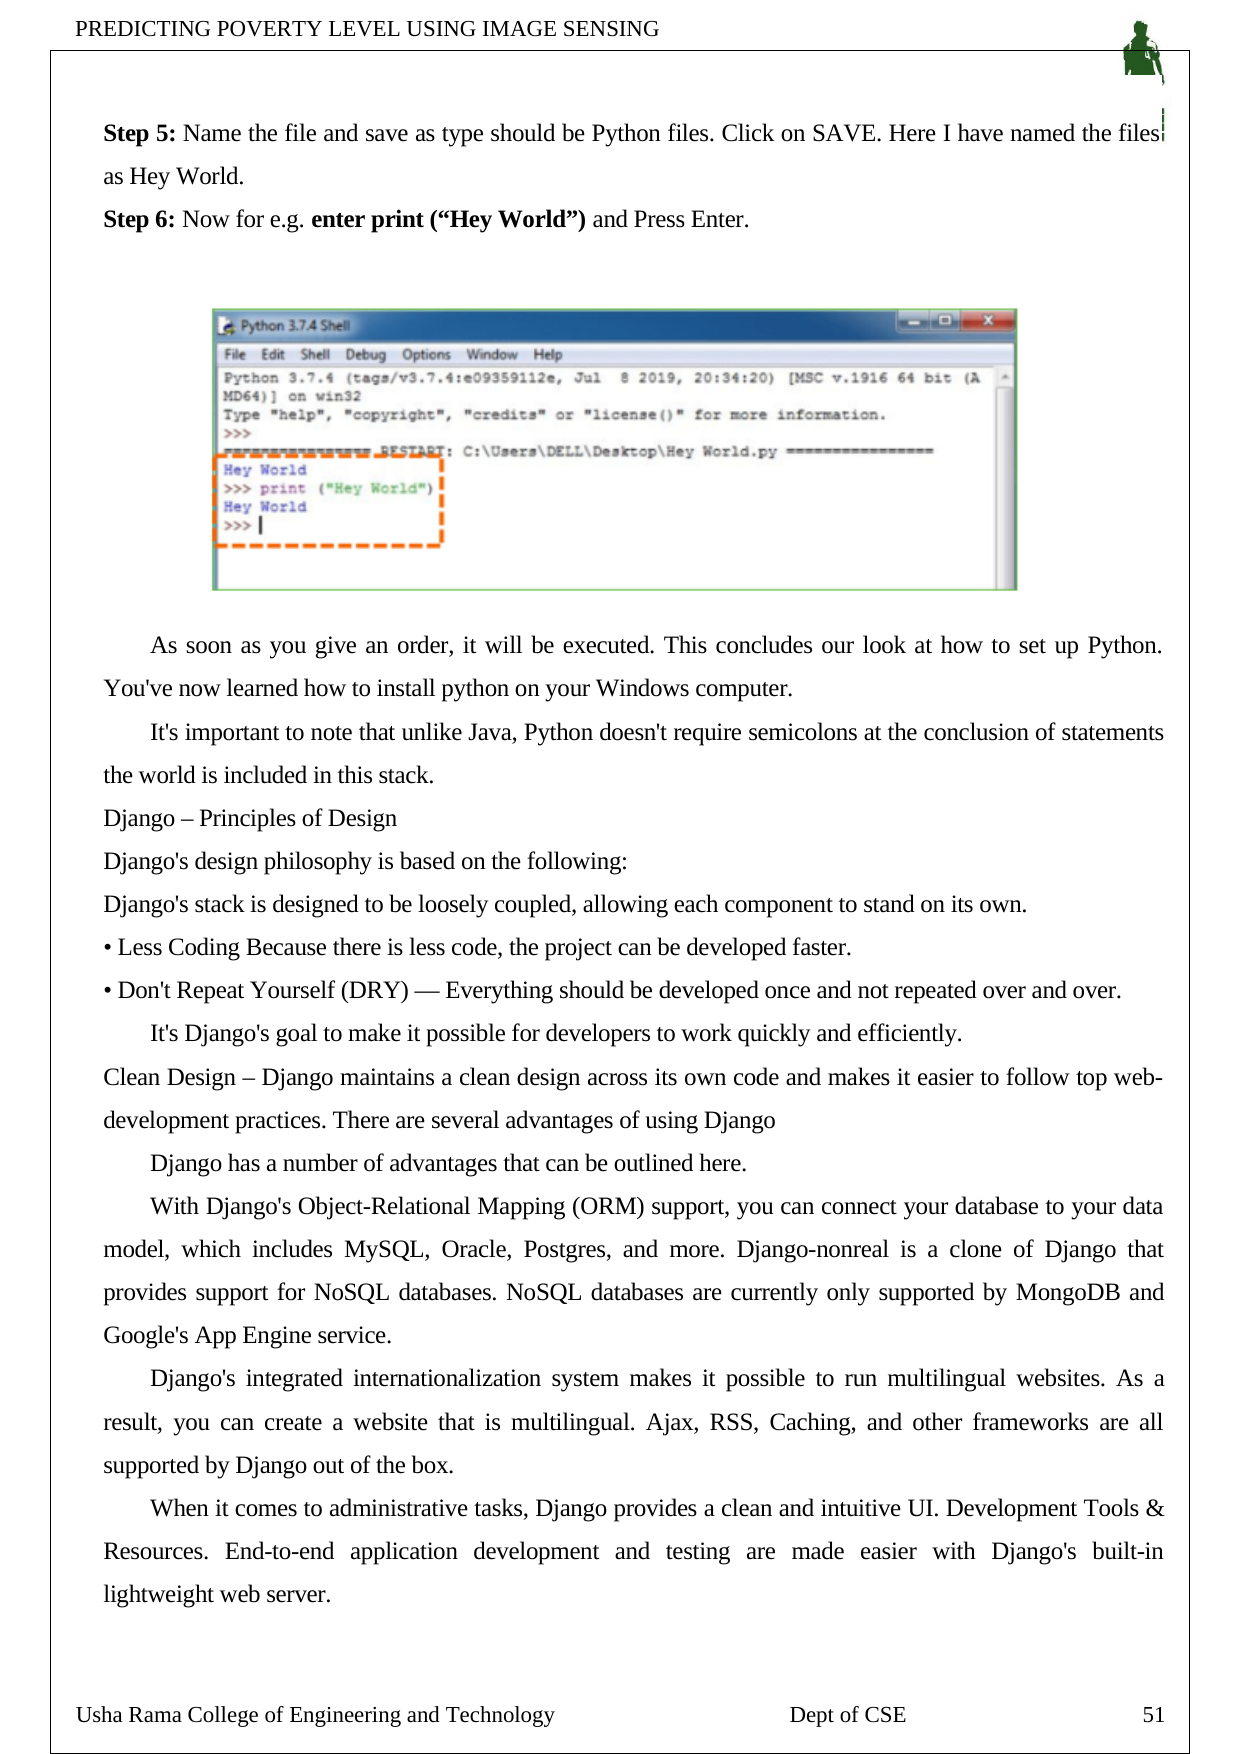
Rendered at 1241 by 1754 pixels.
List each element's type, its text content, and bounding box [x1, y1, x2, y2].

text Django has a number of advantages that can be outlined here. [103, 1148, 1165, 1177]
text With Django's Object-Relational Mapping (ORM) support, you can connect your database to your data model, which includes MySQL, Oracle, Postgres, and more. Django-nonreal is a clone of Django that provides support for NoSQL databases. NoSQL databases are currently only supported by MongoDB and Google's App Engine service. [103, 1191, 1165, 1349]
text Clean Design – Django maintains a clean design across its own code and makes it easier to follow top web-development practices. There are several advantages of using Django [103, 1062, 1165, 1133]
text • Don't Repeat Yourself (DRY) — Everything should be developed once and not repeated over and over. [103, 975, 1165, 1004]
text Step 6: Now for e.g. enter print (“Hey World”) and Press Enter. [103, 204, 1162, 233]
picture [203, 290, 1063, 616]
text When it comes to administrative tasks, Django provides a clean and intuitive UI. Development Tools & Resources. End-to-end application development and testing are made easier with Django's built-in lightweight web server. [103, 1493, 1165, 1608]
text Django – Principles of Design [103, 803, 1165, 832]
text Step 5: Name the file and save as type should be Python files. Click on SAVE. Here I have named the files as Hey World. [103, 118, 1162, 190]
text • Less Coding Because there is less code, the project can be developed faster. [103, 932, 1165, 961]
text It's Django's goal to make it possible for developers to work quickly and efficiently. [103, 1018, 1165, 1047]
picture [1117, 11, 1172, 50]
text Django's integrated internationalization system makes it possible to run multilingual websites. As a result, you can create a website that is multilingual. Ajax, RSS, Caching, and other frameworks are all supported by Django out of the box. [103, 1363, 1165, 1478]
picture [1117, 51, 1172, 145]
text As soon as you give an order, it will be executed. This concludes our look at how to set up Python. You've now learned how to install python on your Windows computer. [103, 630, 1165, 702]
text It's important to note that unlike Java, Python doesn't require semicolons at the conclusion of statements the world is included in this stack. [103, 717, 1165, 788]
text Django's design philosophy is based on the following: [103, 846, 1165, 875]
text Django's stack is designed to be loosely coupled, allowing each component to stand on its own. [103, 889, 1165, 918]
